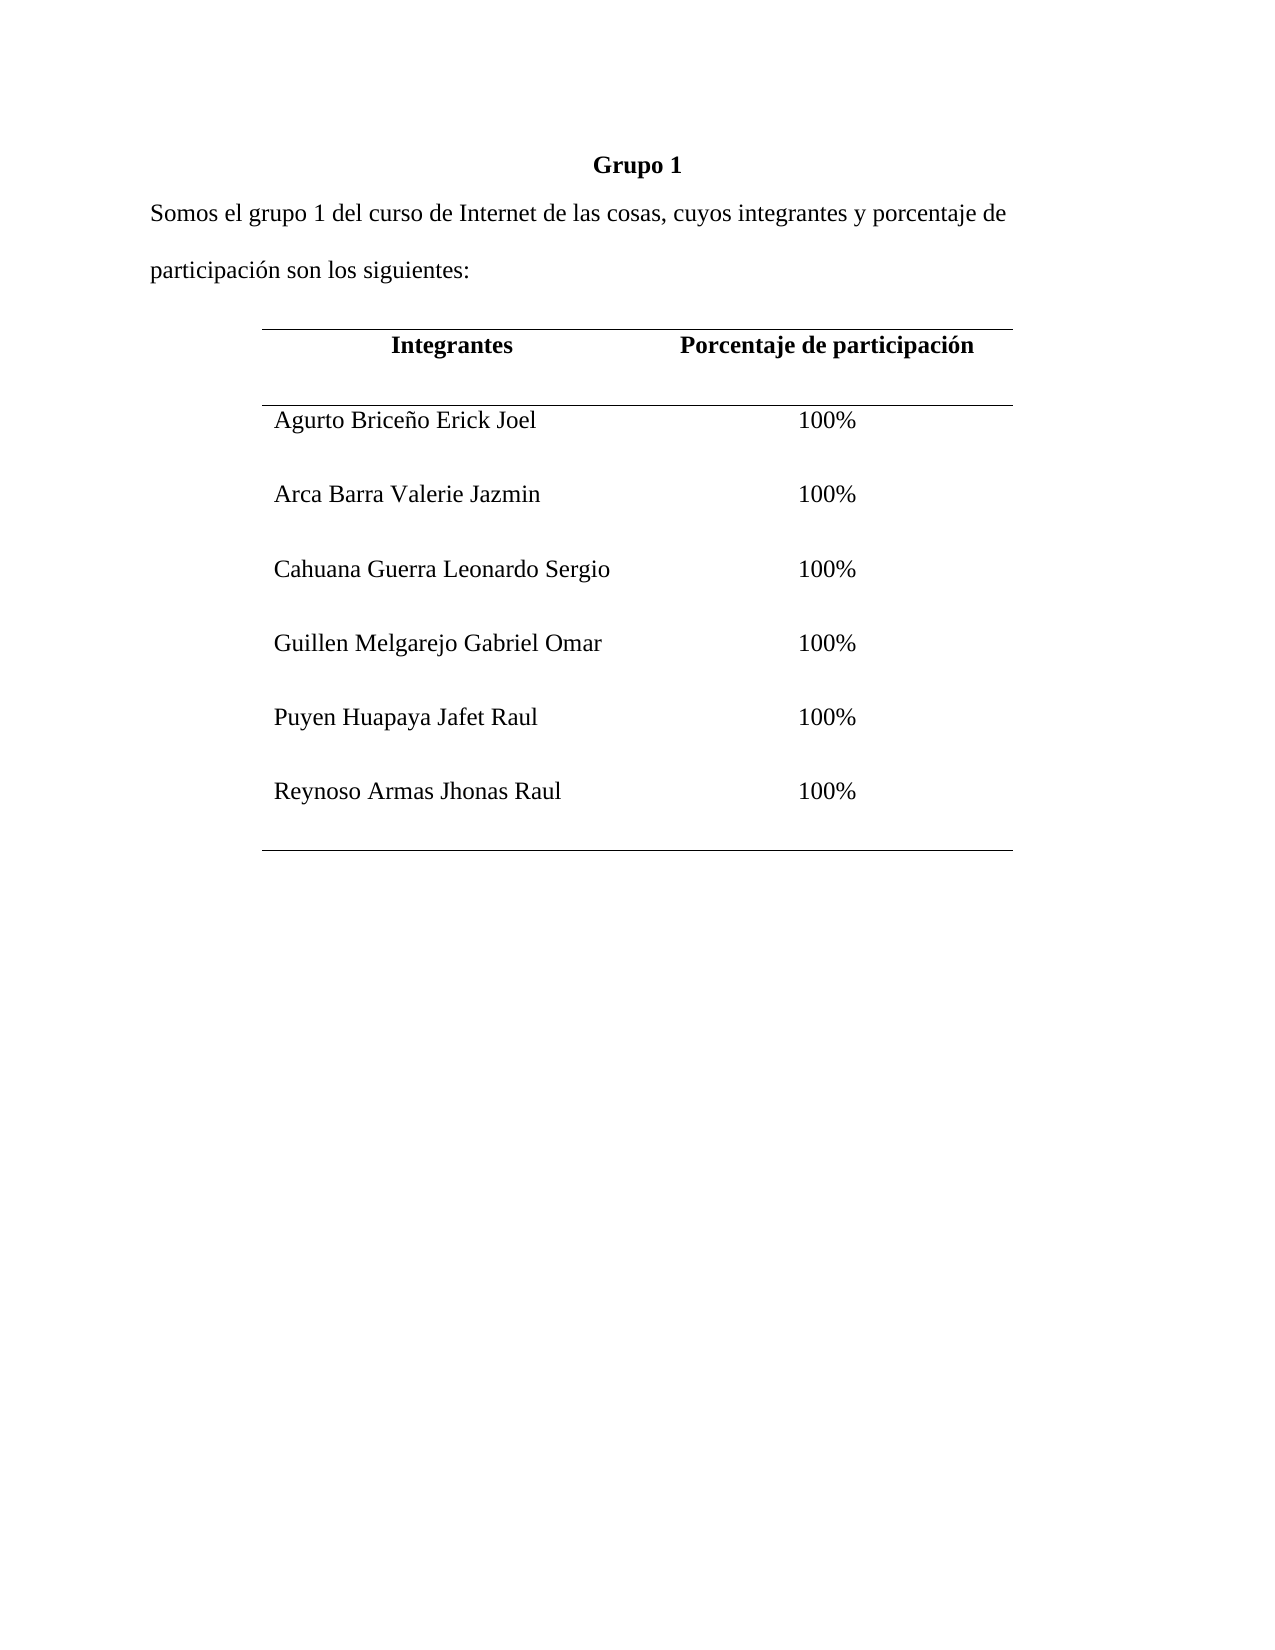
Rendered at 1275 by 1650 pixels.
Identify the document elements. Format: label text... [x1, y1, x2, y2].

table_cell 100% [641, 702, 1013, 776]
table_cell Reynoso Armas Jhonas Raul [262, 776, 641, 850]
table_cell 100% [641, 480, 1013, 554]
table_cell Cahuana Guerra Leonardo Sergio [262, 554, 641, 628]
text Somos el grupo 1 del curso de Internet de las cosas, cuyos integrantes y porcentaje de participación son los siguientes: [150, 198, 1125, 284]
table_cell 100% [641, 554, 1013, 628]
table_cell 100% [641, 406, 1013, 479]
table_cell 100% [641, 776, 1013, 850]
table_cell Guillen Melgarejo Gabriel Omar [262, 628, 641, 702]
table_header Porcentaje de participación [641, 330, 1013, 404]
text Grupo 1 [150, 150, 1125, 179]
table_cell Agurto Briceño Erick Joel [262, 406, 641, 479]
table_header Integrantes [262, 330, 641, 404]
table_cell Puyen Huapaya Jafet Raul [262, 702, 641, 776]
table_cell 100% [641, 628, 1013, 702]
table_cell Arca Barra Valerie Jazmin [262, 480, 641, 554]
